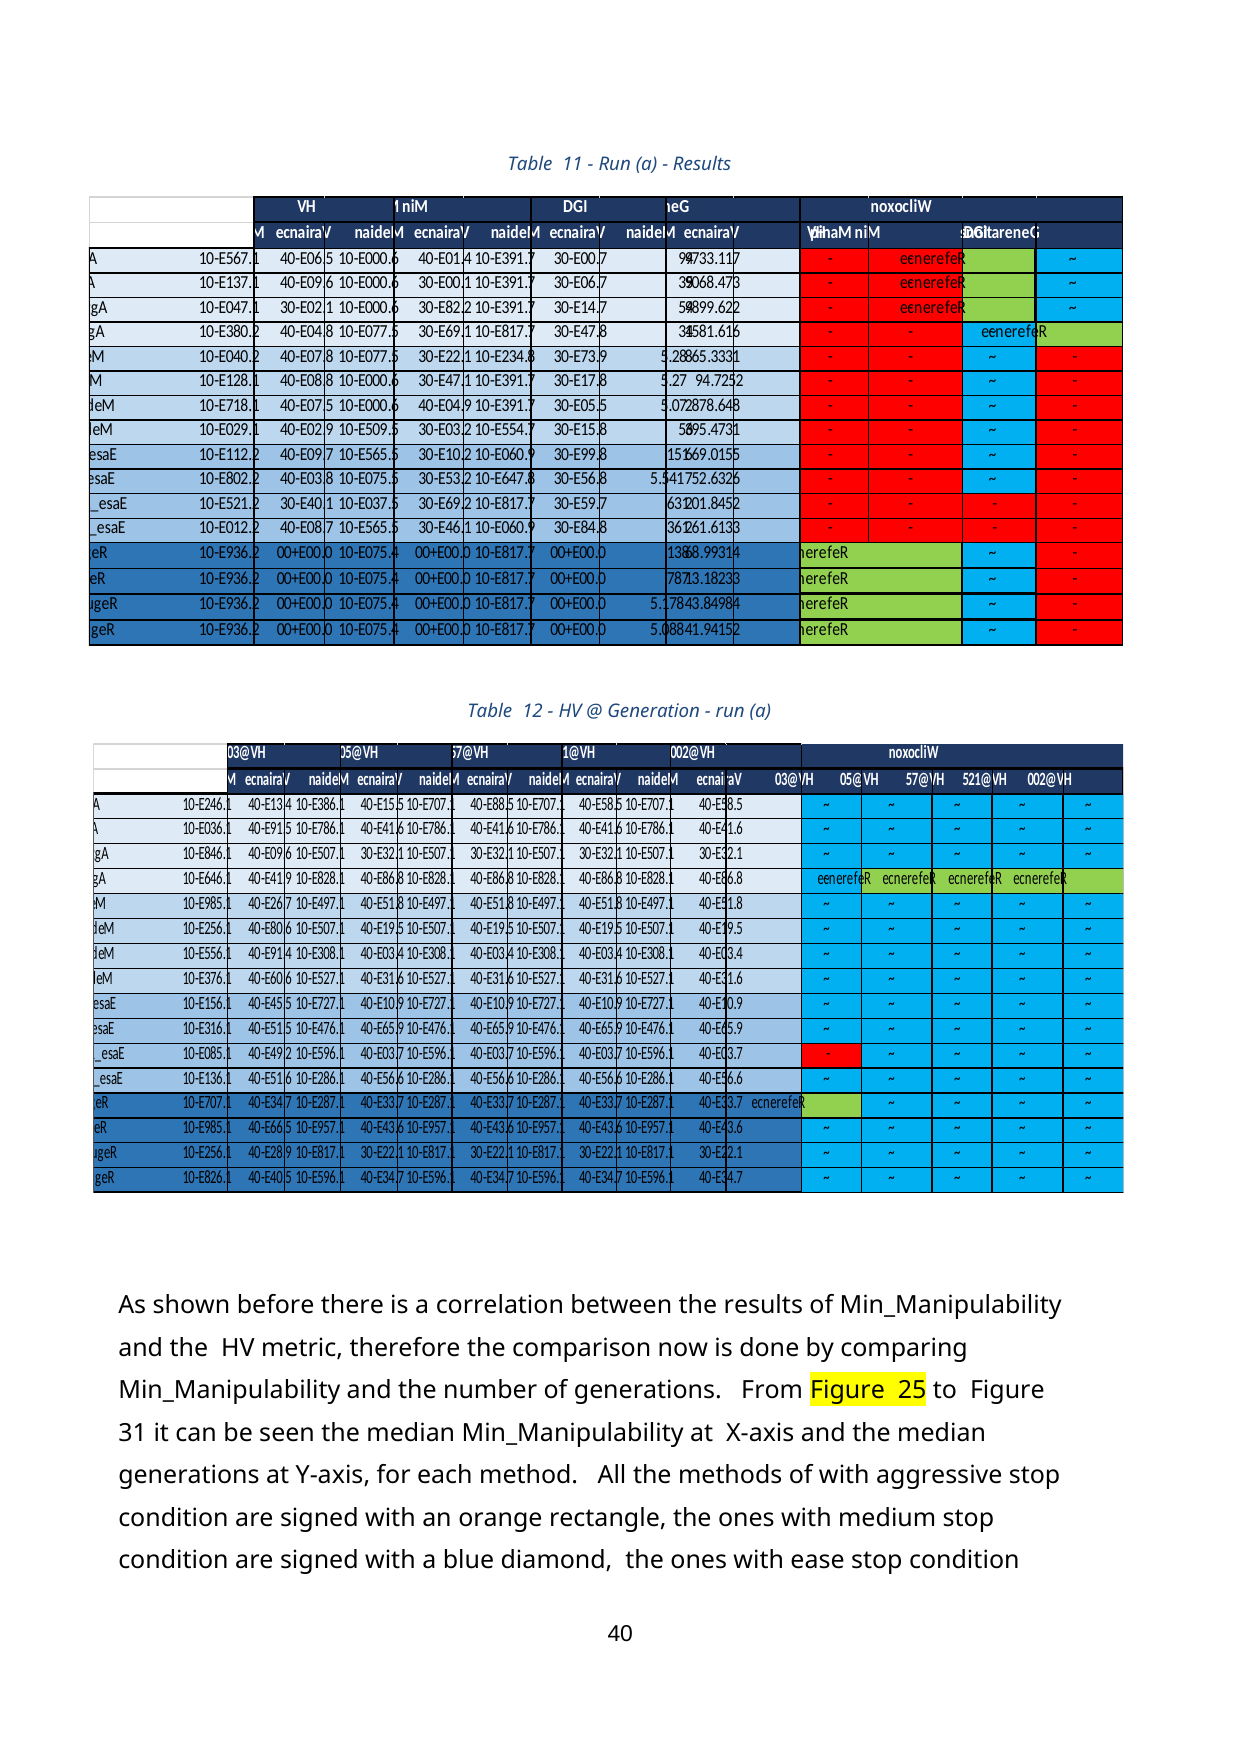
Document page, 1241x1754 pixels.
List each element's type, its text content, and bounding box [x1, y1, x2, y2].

text Table 11 - Run (a) - Results [177, 150, 1063, 176]
text Table 12 - HV @ Generation - run (a) [177, 697, 1063, 723]
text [118, 1287, 1063, 1576]
